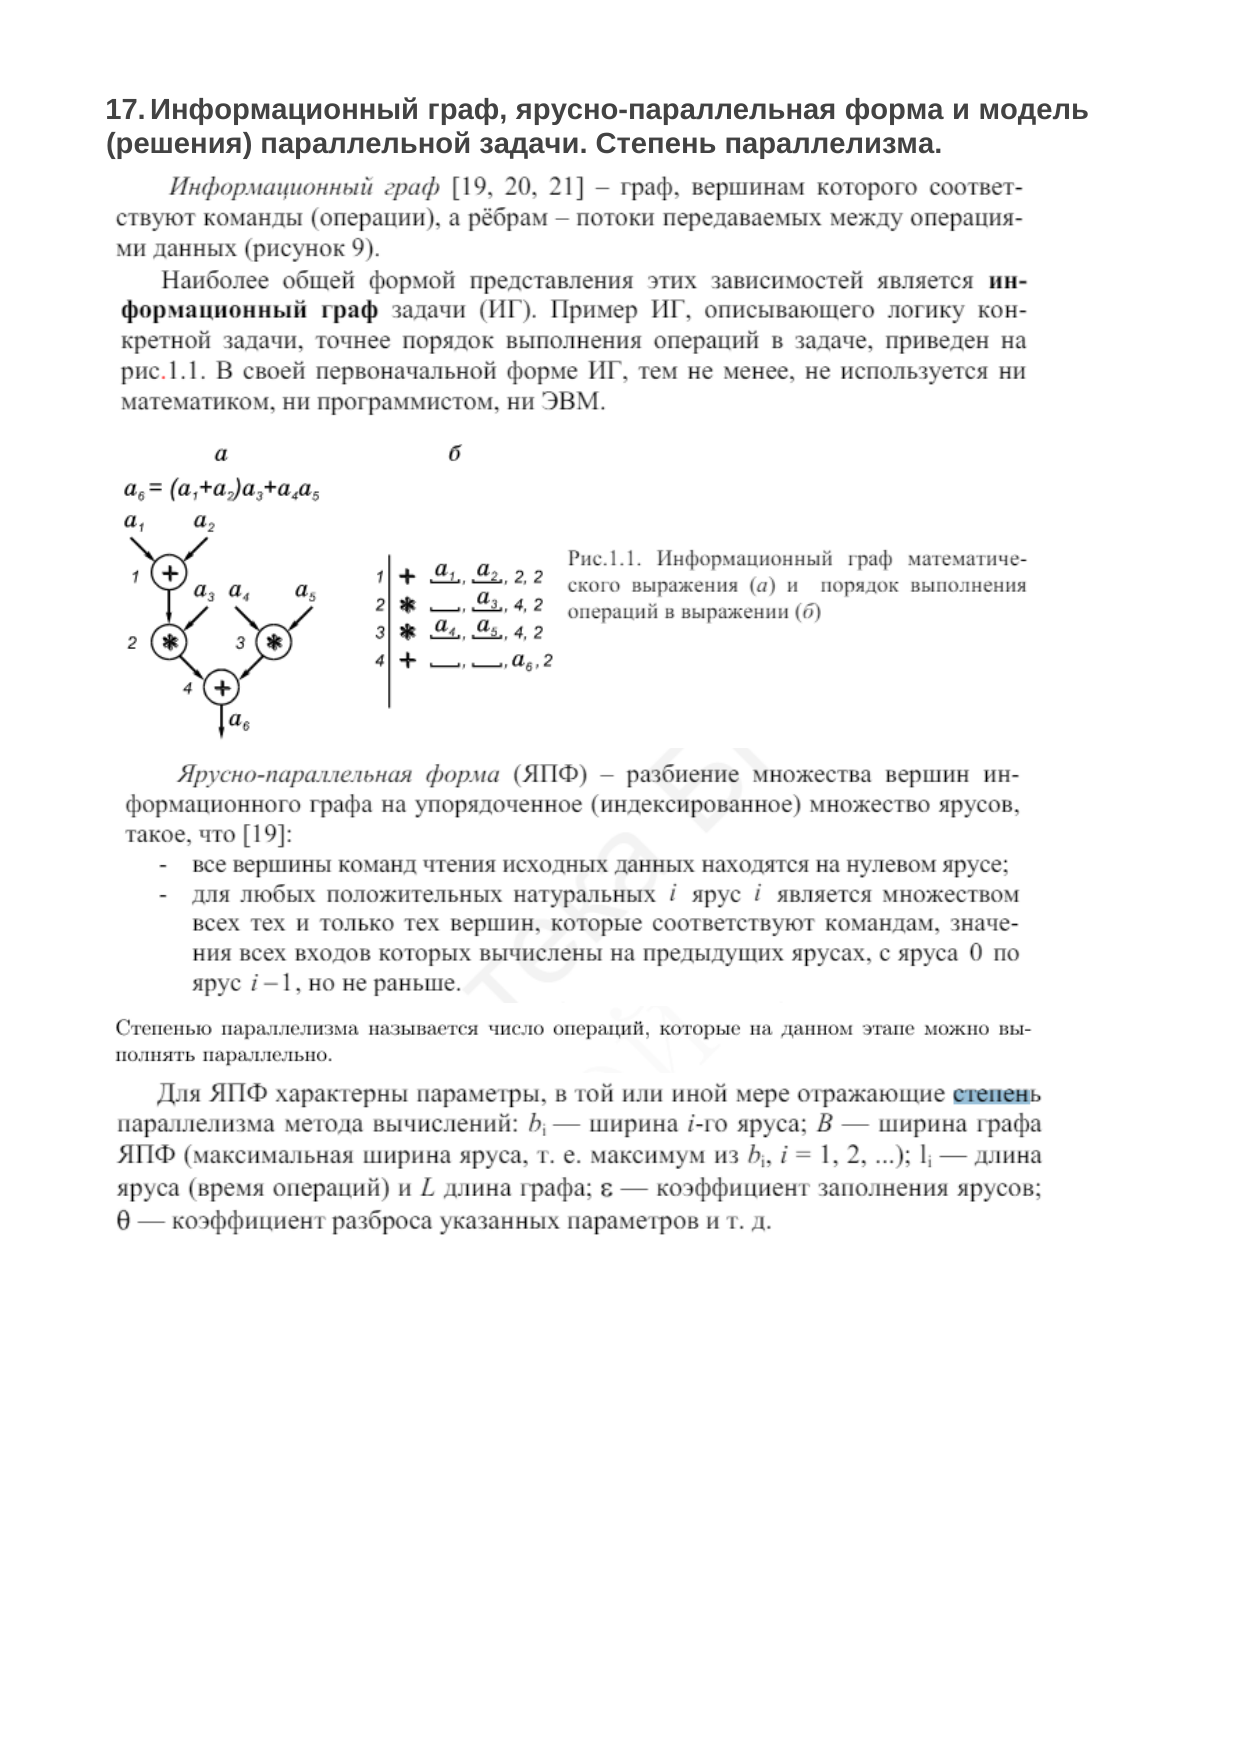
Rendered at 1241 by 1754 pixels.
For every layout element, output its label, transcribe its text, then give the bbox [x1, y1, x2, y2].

picture [105, 1076, 1046, 1236]
subtitle Информационный граф, ярусно-параллельная форма и модель (решения) параллельной задачи. Степень параллелизма. [105, 92, 1090, 159]
picture [105, 1006, 1046, 1073]
picture [105, 167, 1046, 266]
picture [105, 269, 1046, 745]
picture [105, 748, 1046, 1003]
